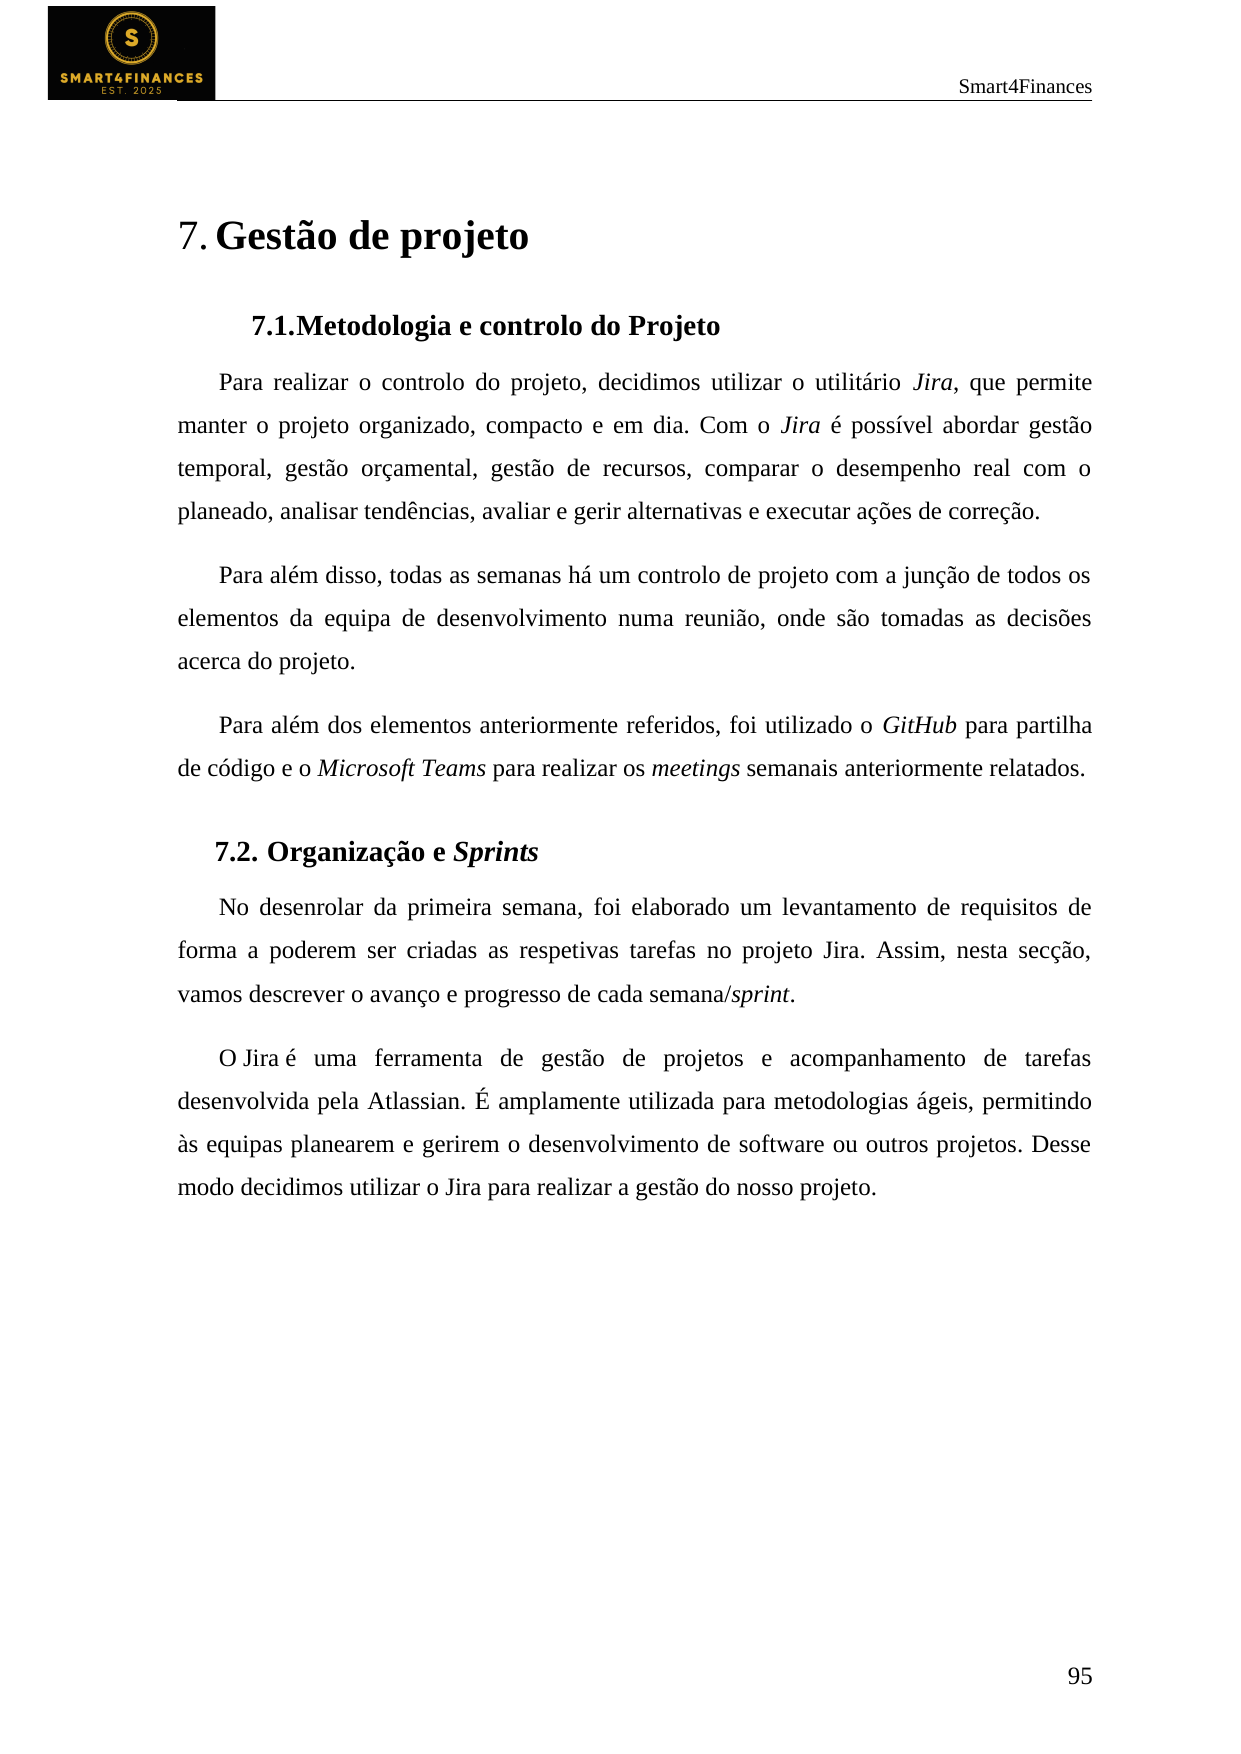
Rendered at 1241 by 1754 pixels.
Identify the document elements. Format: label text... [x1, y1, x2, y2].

text No desenrolar da primeira semana, foi elaborado um levantamento de requisitos de forma a poderem ser criadas as respetivas tarefas no projeto Jira. Assim, nesta secção, vamos descrever o avanço e progresso de cada semana/sprint. [177, 892, 1092, 1007]
text Para além disso, todas as semanas há um controlo de projeto com a junção de todos os elementos da equipa de desenvolvimento numa reunião, onde são tomadas as decisões acerca do projeto. [177, 632, 1092, 675]
subtitle Gestão de projeto [177, 210, 1092, 258]
text Para além disso, todas as semanas há um controlo de projeto com a junção de todos os elementos da equipa de desenvolvimento numa reunião, onde são tomadas as decisões acerca do projeto. [177, 560, 1092, 603]
text Para além dos elementos anteriormente referidos, foi utilizado o GitHub para partilha de código e o Microsoft Teams para realizar os meetings semanais anteriormente relatados. [177, 710, 1092, 782]
text Para realizar o controlo do projeto, decidimos utilizar o utilitário Jira, que permite manter o projeto organizado, compacto e em dia. Com o Jira é possível abordar gestão temporal, gestão orçamental, gestão de recursos, comparar o desempenho real com o planeado, analisar tendências, avaliar e gerir alternativas e executar ações de correção. [177, 482, 1092, 525]
picture [47, 6, 216, 100]
text Para realizar o controlo do projeto, decidimos utilizar o utilitário Jira, que permite manter o projeto organizado, compacto e em dia. Com o Jira é possível abordar gestão temporal, gestão orçamental, gestão de recursos, comparar o desempenho real com o planeado, analisar tendências, avaliar e gerir alternativas e executar ações de correção. [177, 367, 1092, 453]
subtitle Organização e Sprints [214, 834, 1092, 867]
text O Jira é uma ferramenta de gestão de projetos e acompanhamento de tarefas desenvolvida pela Atlassian. É amplamente utilizada para metodologias ágeis, permitindo às equipas planearem e gerirem o desenvolvimento de software ou outros projetos. Desse modo decidimos utilizar o Jira para realizar a gestão do nosso projeto. [177, 1043, 1092, 1201]
subtitle Metodologia e controlo do Projeto [251, 308, 1092, 342]
